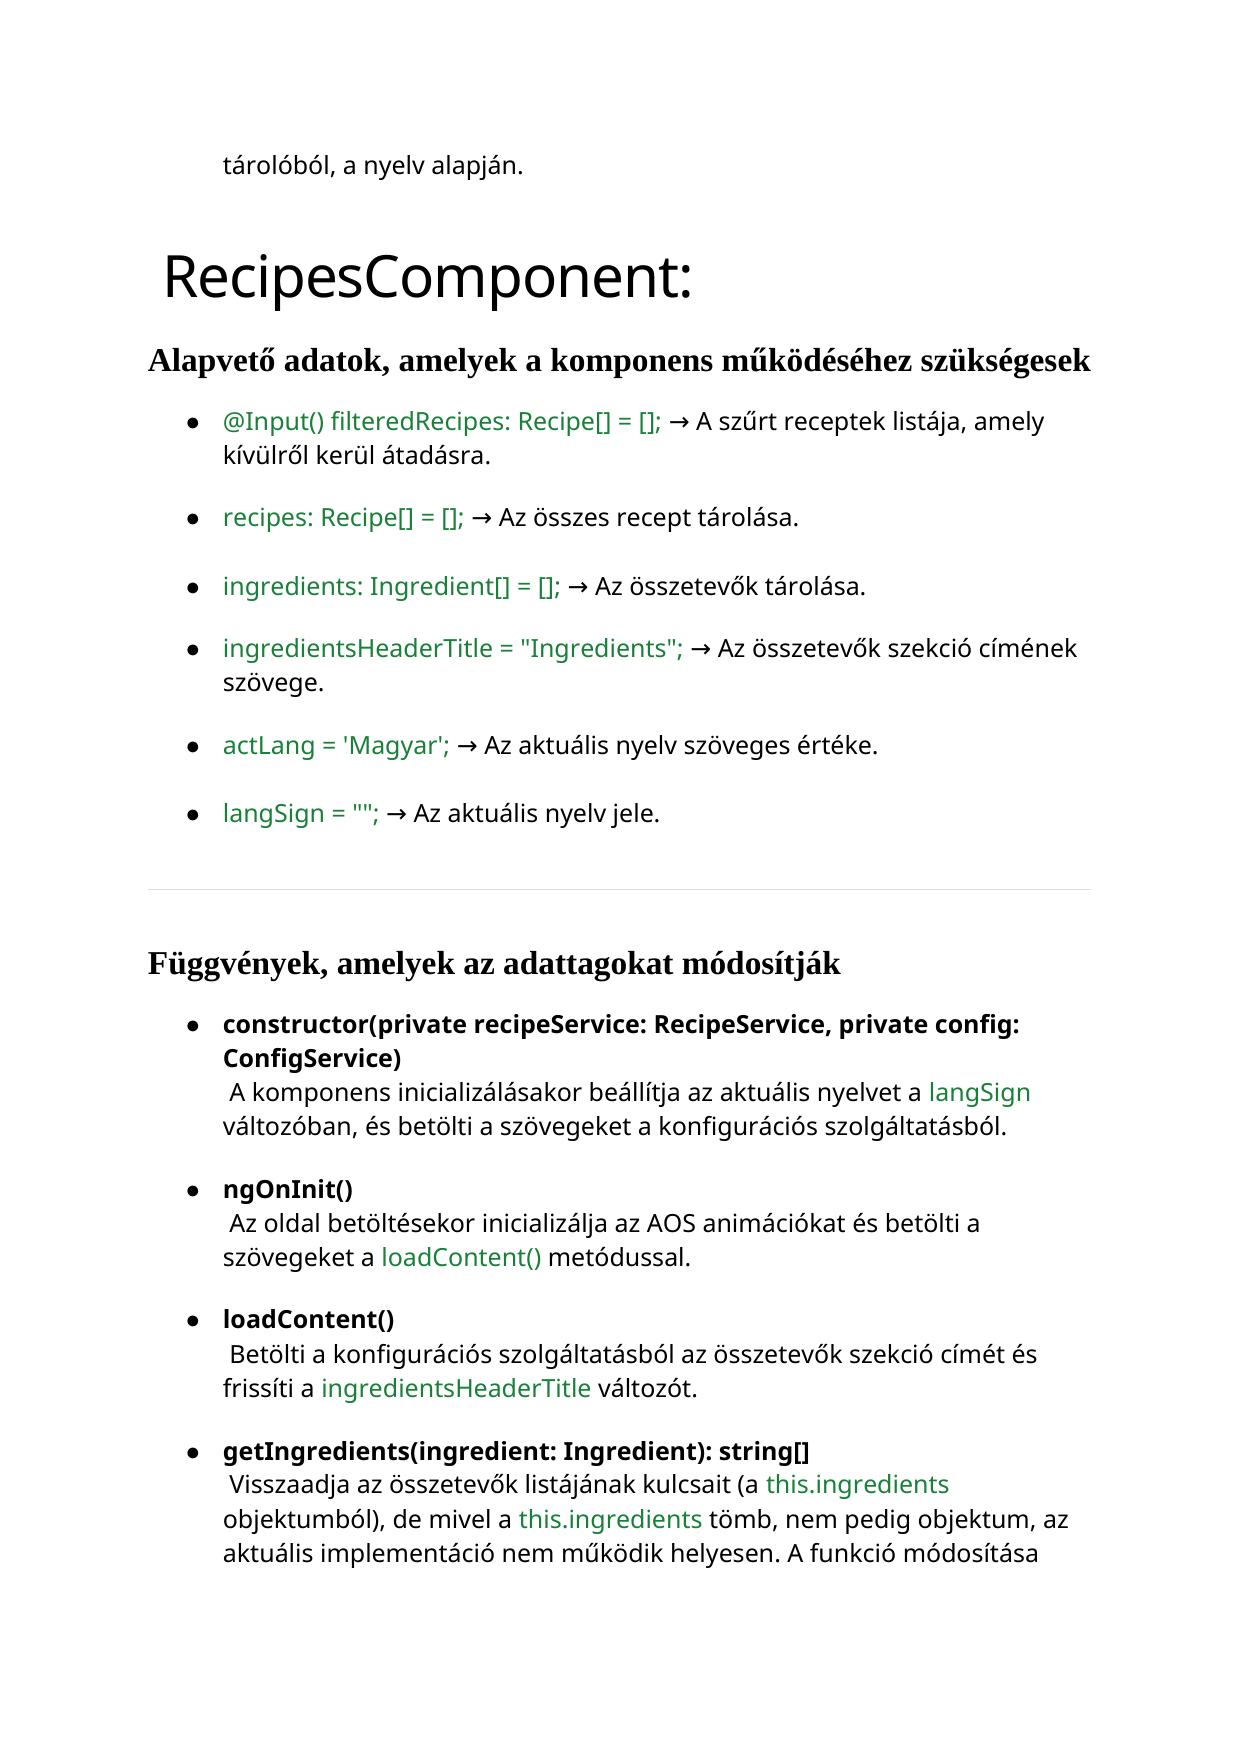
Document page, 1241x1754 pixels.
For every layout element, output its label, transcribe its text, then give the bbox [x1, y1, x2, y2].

list ingredients: Ingredient[] = []; → Az összetevők tárolása. [185, 568, 1093, 631]
list recipes: Recipe[] = []; [185, 500, 1093, 568]
list loadContent() Betölti a konfigurációs szolgáltatásból az összetevők szekció címét és frissíti a ingredientsHeaderTitle változót. [185, 1302, 1093, 1433]
list ngOnInit() Az oldal betöltésekor inicializálja az AOS animációkat és betölti a szövegeket a loadContent() metódussal. [185, 1171, 1093, 1302]
list actLang = 'Magyar'; [185, 728, 1093, 796]
list constructor(private recipeService: RecipeService, private config: ConfigService) A komponens inicializálásakor beállítja az aktuális nyelvet a langSign változóban, és betölti a szövegeket a konfigurációs szolgáltatásból. [185, 1006, 1093, 1171]
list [185, 1433, 1093, 1569]
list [185, 148, 1093, 210]
list @Input() filteredRecipes: Recipe[] = []; → A szűrt receptek listája, amely kívülről kerül átadásra. [185, 403, 1093, 500]
subtitle Alapvető adatok, amelyek a komponens működéséhez szükségesek [148, 340, 1093, 378]
subtitle Függvények, amelyek az adattagokat módosítják [148, 943, 1093, 981]
list ingredientsHeaderTitle = "Ingredients"; → Az összetevők szekció címének szövege. [185, 631, 1093, 728]
list langSign = ""; [185, 796, 1093, 864]
title RecipesComponent: [148, 235, 1093, 315]
